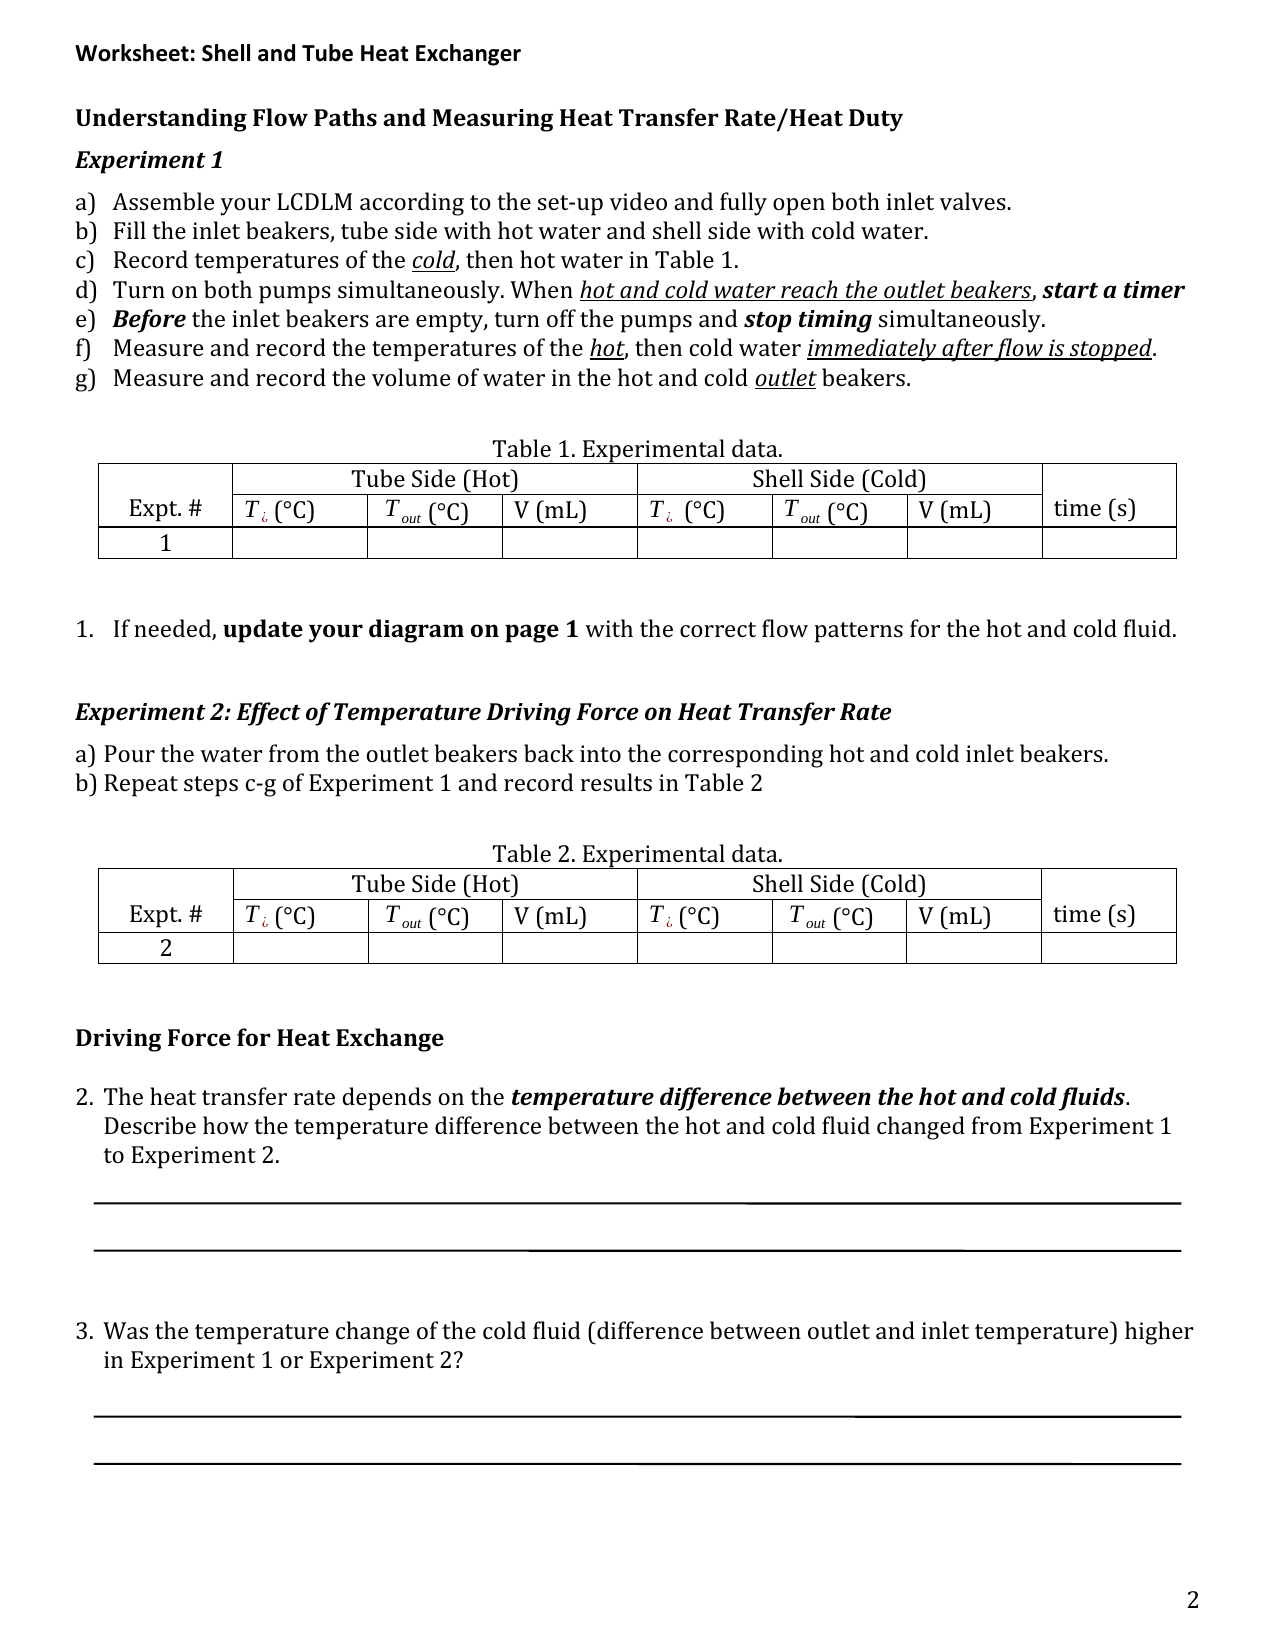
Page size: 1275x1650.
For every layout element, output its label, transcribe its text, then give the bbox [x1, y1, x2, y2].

list Before the inlet beakers are empty, turn off the pumps and stop timing simultaneously. [75, 304, 1200, 333]
table_header Shell Side (Cold) [638, 464, 1042, 494]
text Experiment 1 [75, 145, 1200, 174]
table_cell V (mL) [503, 900, 637, 932]
table_cell (°C) [638, 900, 772, 932]
table_header time (s) [1043, 464, 1176, 526]
table_header Tube Side (Hot) [234, 869, 637, 899]
list Was the temperature change of the cold fluid (difference between outlet and inlet temperature) higher in Experiment 1 or Experiment 2? [75, 1315, 1200, 1374]
table_cell [773, 933, 906, 963]
table_cell (°C) [638, 495, 772, 526]
table_cell (°C) [773, 900, 906, 932]
table_cell [907, 933, 1041, 963]
table_header Tube Side (Hot) [233, 464, 637, 494]
list Repeat steps c-g of Experiment 1 and record results in Table 2 [75, 768, 1200, 797]
table_cell (°C) [234, 900, 368, 932]
table_cell V (mL) [907, 900, 1041, 932]
table_cell [368, 528, 502, 558]
list Fill the inlet beakers, tube side with hot water and shell side with cold water. [75, 216, 1200, 245]
table_cell (°C) [369, 900, 502, 932]
table_cell V (mL) [908, 495, 1042, 526]
table_cell (°C) [773, 495, 907, 526]
table_cell [1042, 933, 1176, 963]
table_cell [773, 528, 907, 558]
text Table 2. Experimental data. [75, 839, 1200, 868]
table_cell [908, 528, 1042, 558]
table_header Shell Side (Cold) [638, 869, 1041, 899]
table_header Expt. # [99, 464, 232, 526]
text Experiment 2: Effect of Temperature Driving Force on Heat Transfer Rate [75, 697, 1200, 726]
text Table 1. Experimental data. [75, 433, 1200, 463]
table_cell [503, 528, 637, 558]
table_cell [638, 528, 772, 558]
text Driving Force for Heat Exchange [75, 1023, 1200, 1052]
list Turn on both pumps simultaneously. When hot and cold water reach the outlet beakers, start a timer [75, 274, 1200, 304]
table_cell [369, 933, 502, 963]
table_cell [1043, 528, 1176, 558]
list Pour the water from the outlet beakers back into the corresponding hot and cold inlet beakers. [75, 738, 1200, 768]
table_cell V (mL) [503, 495, 637, 526]
table_cell (°C) [368, 495, 502, 526]
table_cell 1 [99, 528, 232, 558]
table_cell [234, 933, 368, 963]
table_cell (°C) [233, 495, 367, 526]
table_cell [503, 933, 637, 963]
table_cell 2 [99, 933, 233, 963]
list The heat transfer rate depends on the temperature difference between the hot and cold fluids. Describe how the temperature difference between the hot and cold fluid changed from Experiment 1 to Experiment 2. [75, 1081, 1200, 1169]
table_header time (s) [1042, 869, 1176, 932]
list Record temperatures of the cold, then hot water in Table 1. [75, 245, 1200, 274]
list Measure and record the temperatures of the hot, then cold water immediately after flow is stopped. [75, 333, 1200, 362]
text Understanding Flow Paths and Measuring Heat Transfer Rate/Heat Duty [75, 103, 1200, 132]
list Measure and record the volume of water in the hot and cold outlet beakers. [75, 362, 1200, 392]
table_header Expt. # [99, 869, 233, 932]
list If needed, update your diagram on page 1 with the correct flow patterns for the hot and cold fluid. [75, 613, 1200, 642]
table_cell [638, 933, 772, 963]
table_cell [233, 528, 367, 558]
list Assemble your LCDLM according to the set-up video and fully open both inlet valves. [75, 187, 1200, 216]
